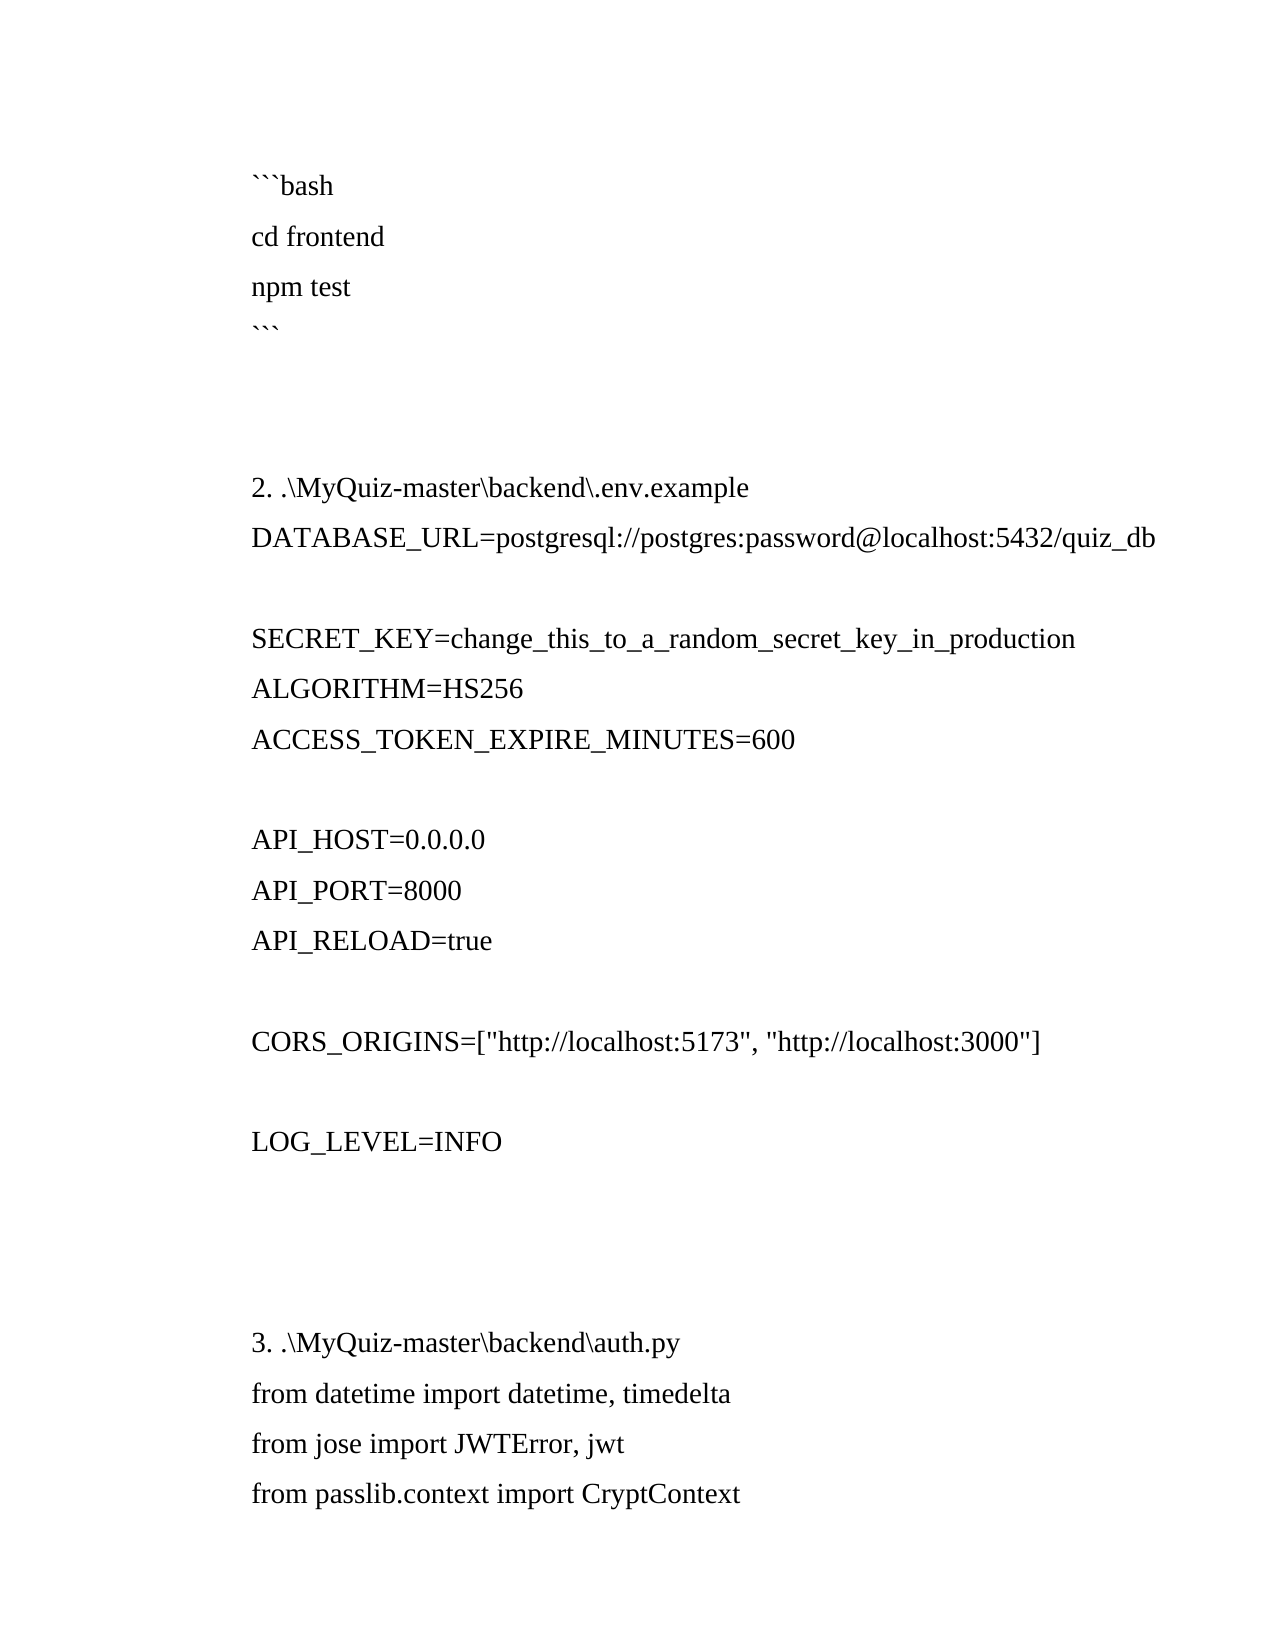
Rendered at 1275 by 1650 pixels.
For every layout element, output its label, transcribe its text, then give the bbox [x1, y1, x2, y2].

text 3. .\MyQuiz-master\backend\auth.py [177, 1326, 1186, 1359]
text API_PORT=8000 [177, 873, 1186, 906]
text 2. .\MyQuiz-master\backend\.env.example [177, 470, 1186, 504]
text npm test [177, 269, 1186, 303]
text ```bash [177, 168, 1186, 202]
text ``` [177, 319, 1186, 353]
text from datetime import datetime, timedelta [177, 1376, 1186, 1409]
text cd frontend [177, 219, 1186, 252]
text from jose import JWTError, jwt [177, 1426, 1186, 1460]
text DATABASE_URL=postgresql://postgres:password@localhost:5432/quiz_db [177, 521, 1186, 554]
text ALGORITHM=HS256 [177, 672, 1186, 705]
text ACCESS_TOKEN_EXPIRE_MINUTES=600 [177, 722, 1186, 755]
text SECRET_KEY=change_this_to_a_random_secret_key_in_production [177, 621, 1186, 655]
text CORS_ORIGINS=["http://localhost:5173", "http://localhost:3000"] [177, 1024, 1186, 1057]
text LOG_LEVEL=INFO [177, 1124, 1186, 1158]
text API_HOST=0.0.0.0 [177, 822, 1186, 856]
text from passlib.context import CryptContext [177, 1477, 1186, 1510]
text API_RELOAD=true [177, 923, 1186, 957]
